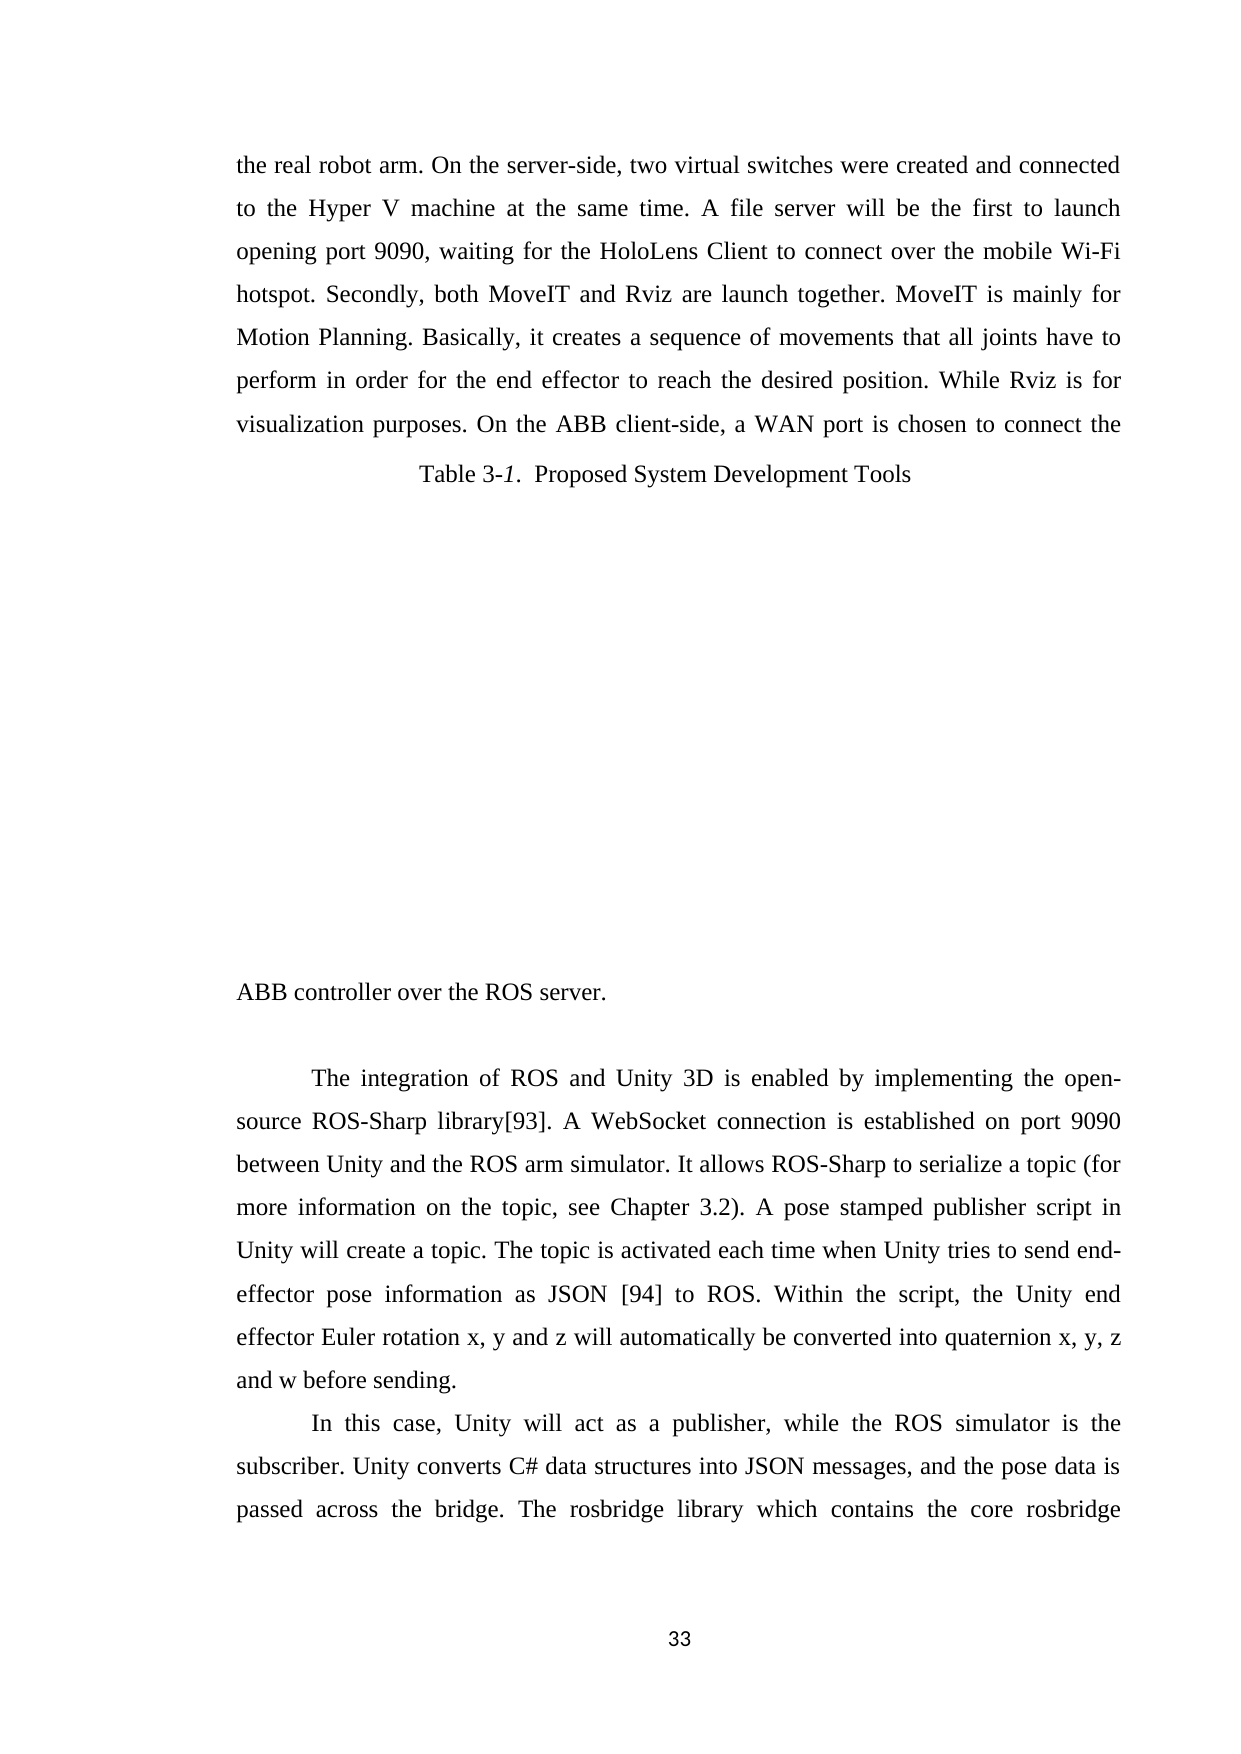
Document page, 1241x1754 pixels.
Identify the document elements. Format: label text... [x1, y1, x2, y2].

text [236, 1408, 1122, 1523]
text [236, 150, 1122, 1006]
text The integration of ROS and Unity 3D is enabled by implementing the open-source ROS-Sharp library[93]. A WebSocket connection is established on port 9090 between Unity and the ROS arm simulator. It allows ROS-Sharp to serialize a topic (for more information on the topic, see Chapter 3.2). A pose stamped publisher script in Unity will create a topic. The topic is activated each time when Unity tries to send end-effector pose information as JSON [94] to ROS. Within the script, the Unity end effector Euler rotation x, y and z will automatically be converted into quaternion x, y, z and w before sending. [236, 1063, 1122, 1394]
